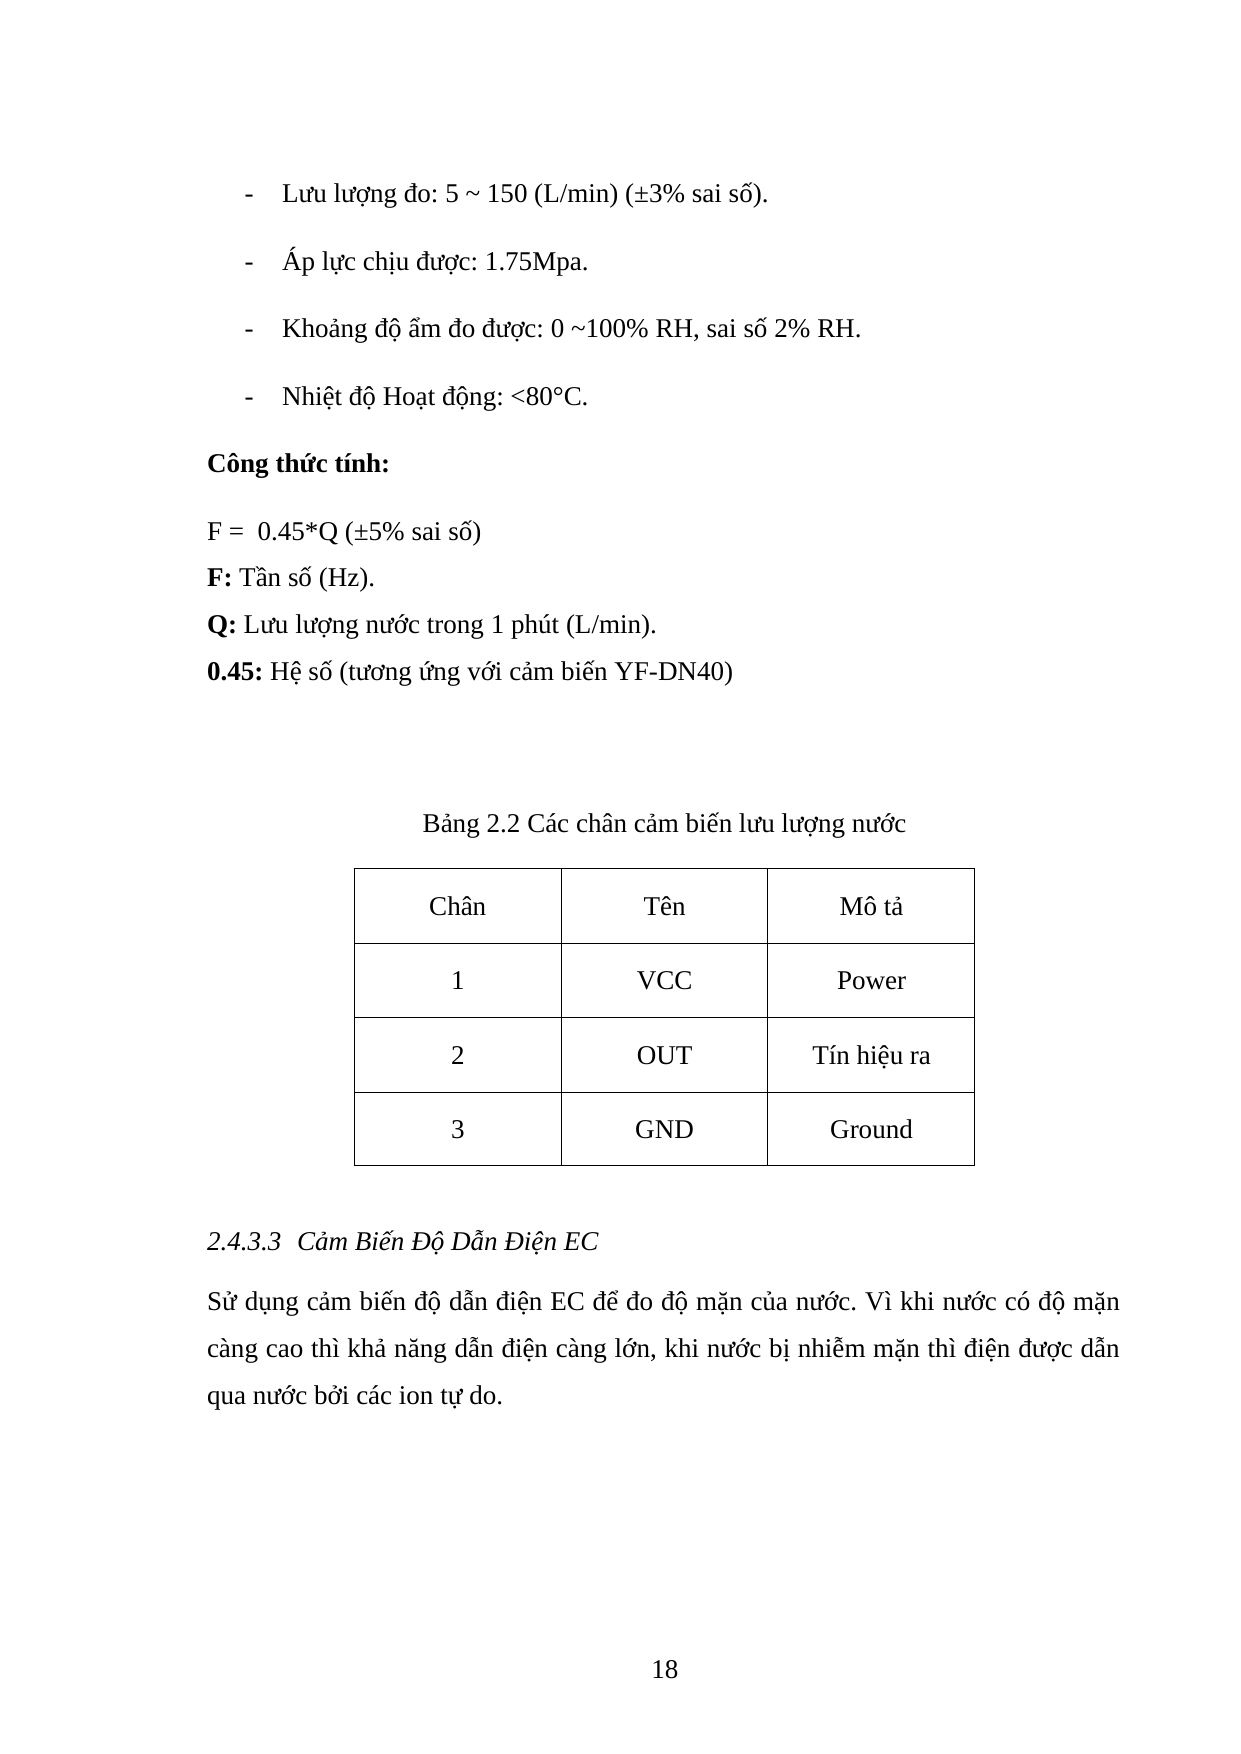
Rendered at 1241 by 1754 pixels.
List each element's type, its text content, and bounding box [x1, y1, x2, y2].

table_header Chân [355, 869, 561, 942]
table_cell 3 [355, 1093, 561, 1164]
table_cell Tín hiệu ra [768, 1018, 974, 1092]
table_cell VCC [562, 944, 767, 1017]
list Khoảng độ ẩm đo được: 0 ~100% RH, sai số 2% RH. [244, 312, 1122, 343]
table_cell GND [562, 1093, 767, 1164]
table_header Mô tả [768, 869, 974, 942]
table_header Tên [562, 869, 767, 942]
table_cell OUT [562, 1018, 767, 1092]
text Công thức tính: [207, 447, 1122, 478]
text Sử dụng cảm biến độ dẫn điện EC để đo độ mặn của nước. Vì khi nước có độ mặn càng cao thì khả năng dẫn điện càng lớn, khi nước bị nhiễm mặn thì điện được dẫn qua nước bởi các ion tự do. [207, 1285, 1122, 1410]
table_cell Ground [768, 1093, 974, 1164]
list Áp lực chịu được: 1.75Mpa. [244, 245, 1122, 276]
subtitle Cảm Biến Độ Dẫn Điện EC [207, 1225, 1122, 1256]
table_cell 2 [355, 1018, 561, 1092]
text 0.45: Hệ số (tương ứng với cảm biến YF-DN40) [207, 655, 1122, 686]
text Q: Lưu lượng nước trong 1 phút (L/min). [207, 608, 1122, 639]
table_cell Power [768, 944, 974, 1017]
text F: Tần số (Hz). [207, 561, 1122, 592]
list Nhiệt độ Hoạt động: <80°C. [244, 380, 1122, 411]
text F = 0.45*Q (±5% sai số) [207, 515, 1122, 546]
table_cell 1 [355, 944, 561, 1017]
list Lưu lượng đo: 5 ~ 150 (L/min) (±3% sai số). [244, 177, 1122, 208]
